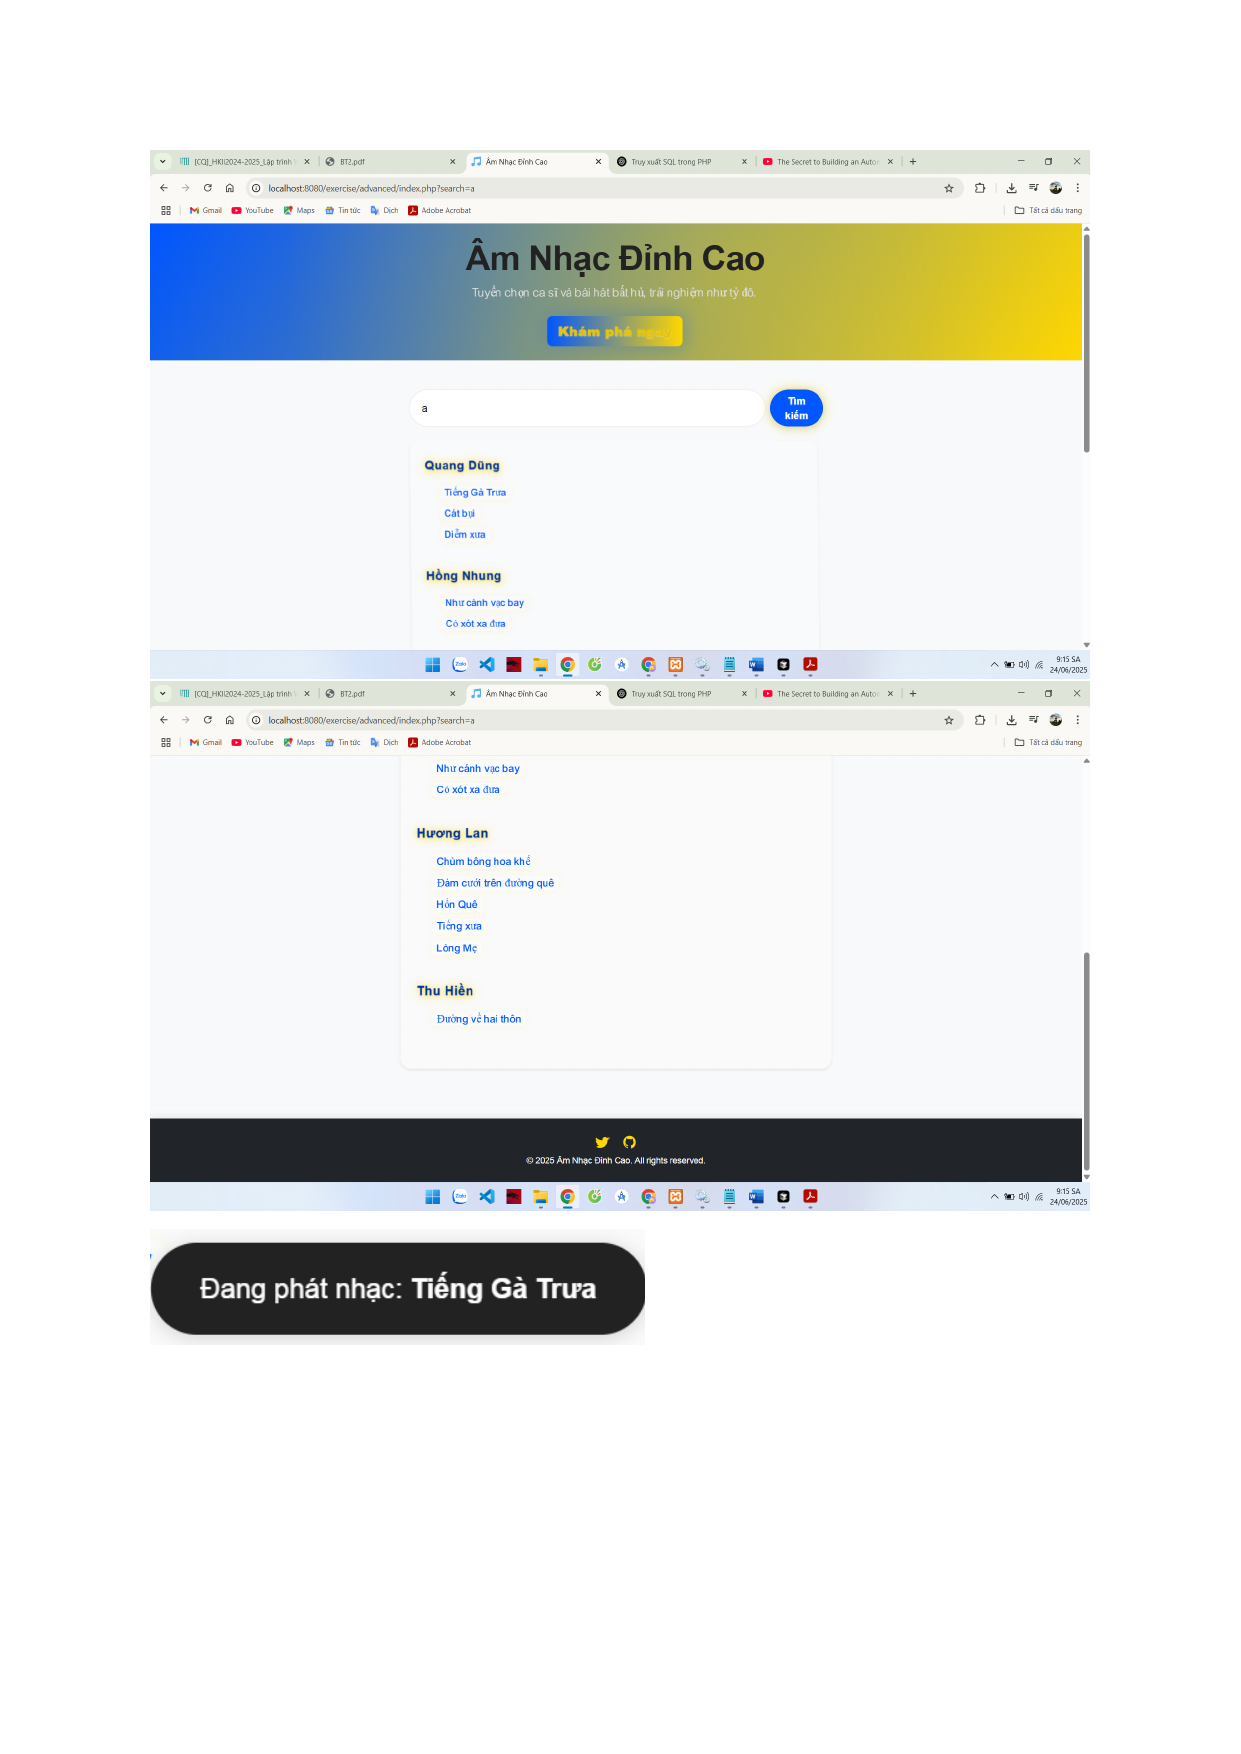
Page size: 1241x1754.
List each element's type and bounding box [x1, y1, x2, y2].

picture [150, 681, 1091, 1211]
picture [150, 150, 1091, 679]
picture [150, 1229, 645, 1345]
